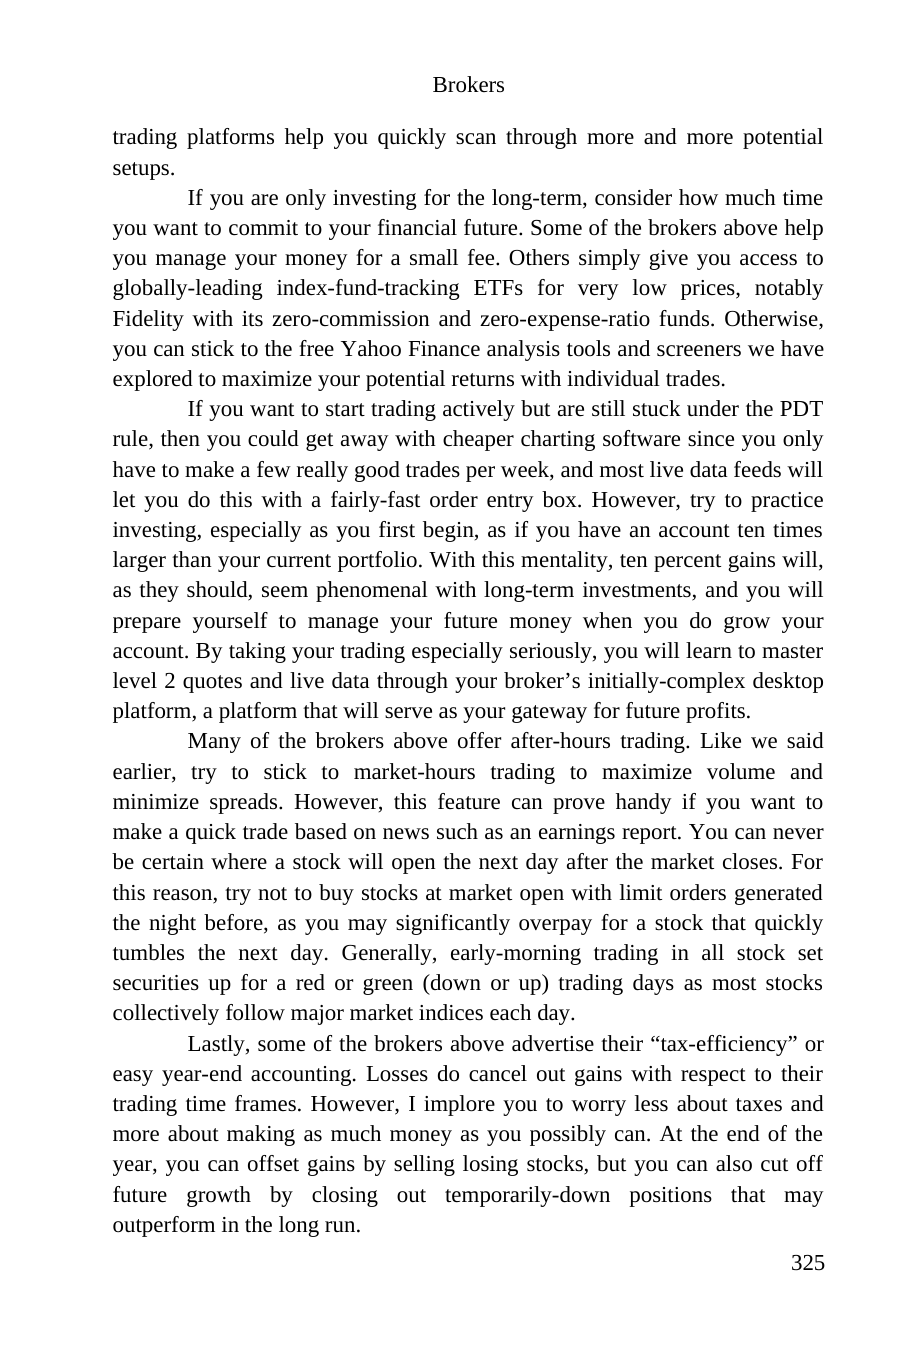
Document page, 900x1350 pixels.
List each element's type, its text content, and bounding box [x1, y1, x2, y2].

text Lastly, some of the brokers above advertise their “tax-efficiency” or easy year-end accounting. Losses do cancel out gains with respect to their trading time frames. However, I implore you to worry less about taxes and more about making as much money as you possibly can. At the end of the year, you can offset gains by selling losing stocks, but you can also cut off future growth by closing out temporarily-down positions that may outperform in the long run. [112, 1030, 825, 1237]
text Many of the brokers above offer after-hours trading. Like we said earlier, try to stick to market-hours trading to maximize volume and minimize spreads. However, this feature can prove handy if you want to make a quick trade based on news such as an earnings report. You can never be certain where a stock will open the next day after the market closes. For this reason, try not to buy stocks at market open with limit orders generated the night before, as you may significantly overpay for a stock that quickly tumbles the next day. Generally, early-morning trading in all stock set securities up for a red or green (down or up) trading days as most stocks collectively follow major market indices each day. [112, 728, 825, 1026]
text If you want to start trading actively but are still stuck under the PDT rule, then you could get away with cheaper charting software since you only have to make a few really good trades per week, and most live data feeds will let you do this with a fairly-fast order entry box. However, try to practice investing, especially as you first begin, as if you have an account ten times larger than your current portfolio. With this mentality, ten percent gains will, as they should, seem phenomenal with long-term investments, and you will prepare yourself to manage your future money when you do grow your account. By taking your trading especially seriously, you will learn to master level 2 quotes and live data through your broker’s initially-complex desktop platform, a platform that will serve as your gateway for future profits. [112, 395, 825, 724]
text If you are only investing for the long-term, consider how much time you want to commit to your financial future. Some of the brokers above help you manage your money for a small fee. Others simply give you access to globally-leading index-fund-tracking ETFs for very low prices, notably Fidelity with its zero-commission and zero-expense-ratio funds. Otherwise, you can stick to the free Yahoo Finance analysis tools and screeners we have explored to maximize your potential returns with individual trades. [112, 184, 825, 391]
